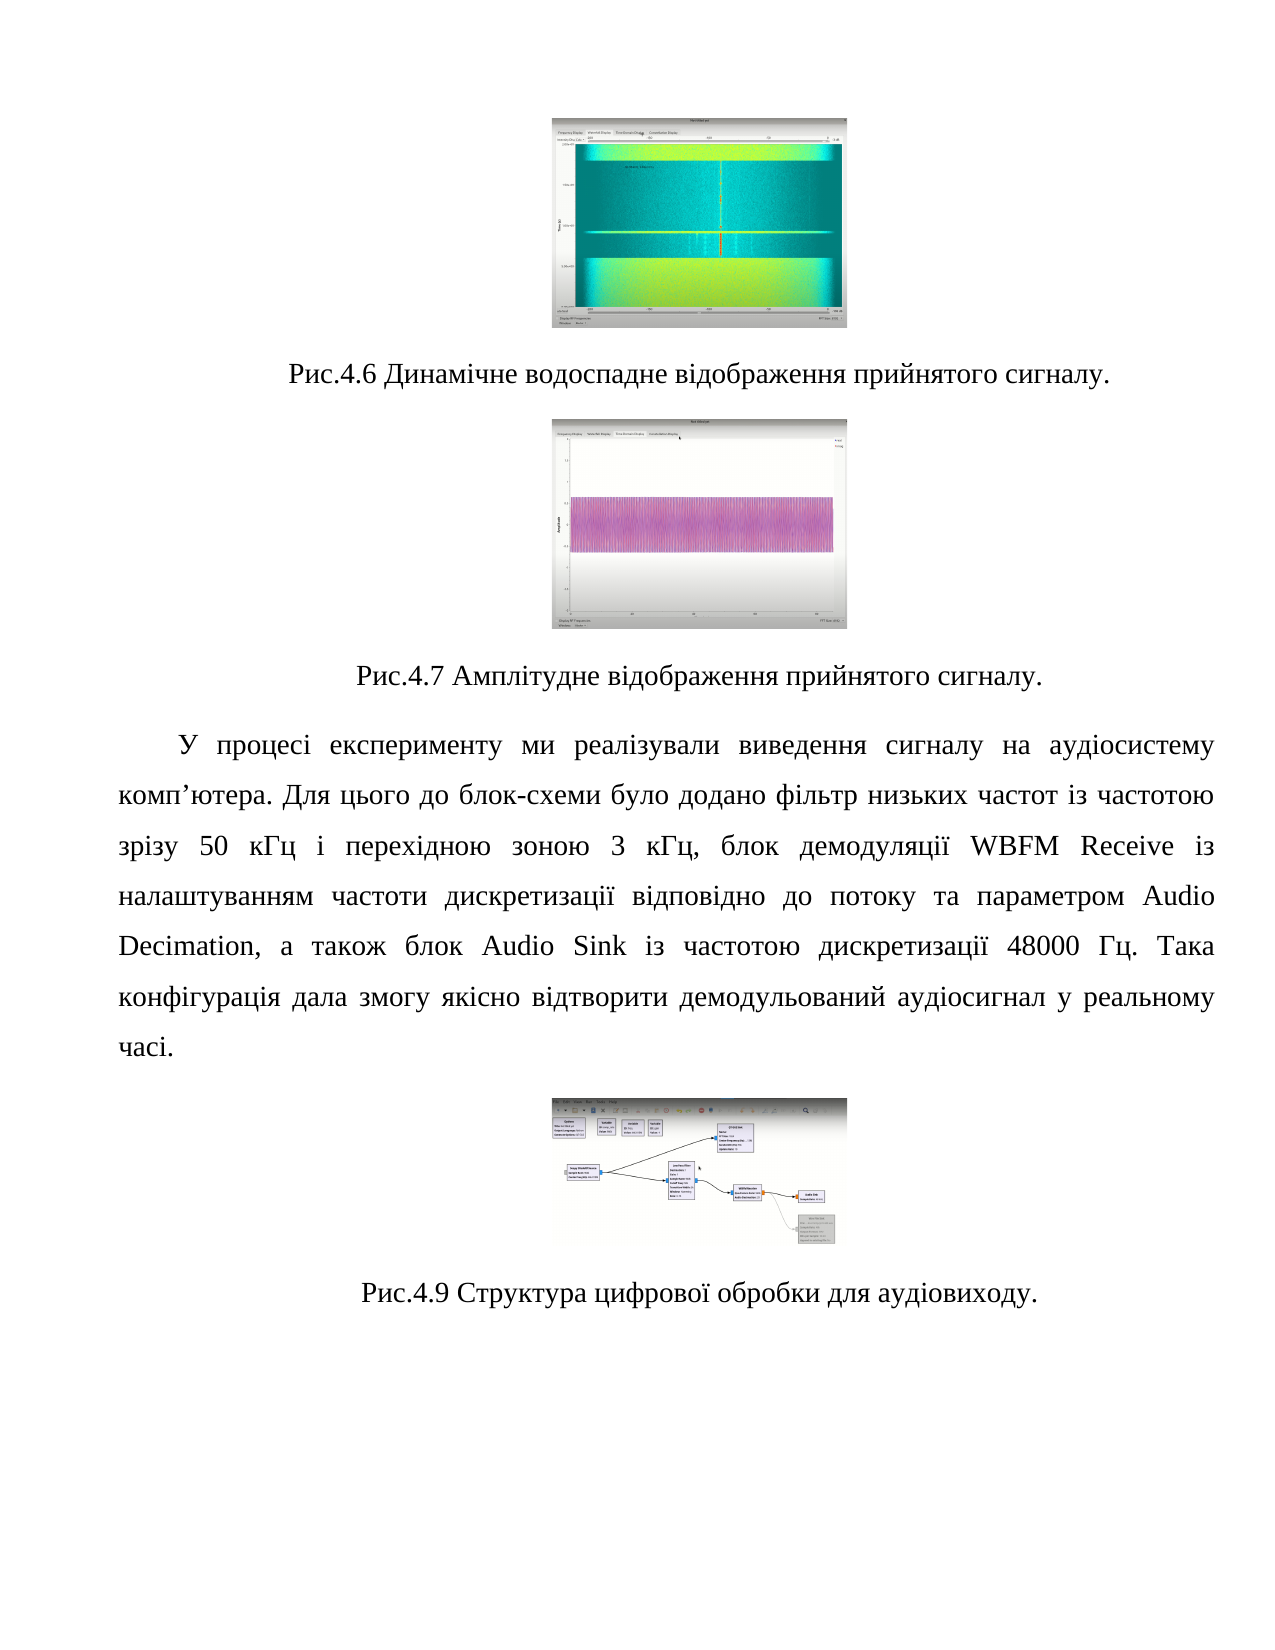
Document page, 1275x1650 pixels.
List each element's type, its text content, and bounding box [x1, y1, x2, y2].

picture [551, 118, 848, 328]
text Рис.4.7 Амплітудне відображення прийнятого сигналу. [118, 658, 1216, 692]
picture [551, 1098, 848, 1246]
text Рис.4.9 Структура цифрової обробки для аудіовиходу. [118, 1275, 1216, 1308]
picture [551, 419, 848, 629]
text Рис.4.6 Динамічне водоспадне відображення прийнятого сигналу. [118, 356, 1216, 390]
text У процесі експерименту ми реалізували виведення сигналу на аудіосистему комп’ютера. Для цього до блок-схеми було додано фільтр низьких частот із частотою зрізу 50 кГц і перехідною зоною 3 кГц, блок демодуляції WBFM Receive із налаштуванням частоти дискретизації відповідно до потоку та параметром Audio Decimation, а також блок Audio Sink із частотою дискретизації 48000 Гц. Така конфігурація дала змогу якісно відтворити демодульований аудіосигнал у реальному часі. [118, 727, 1216, 1063]
